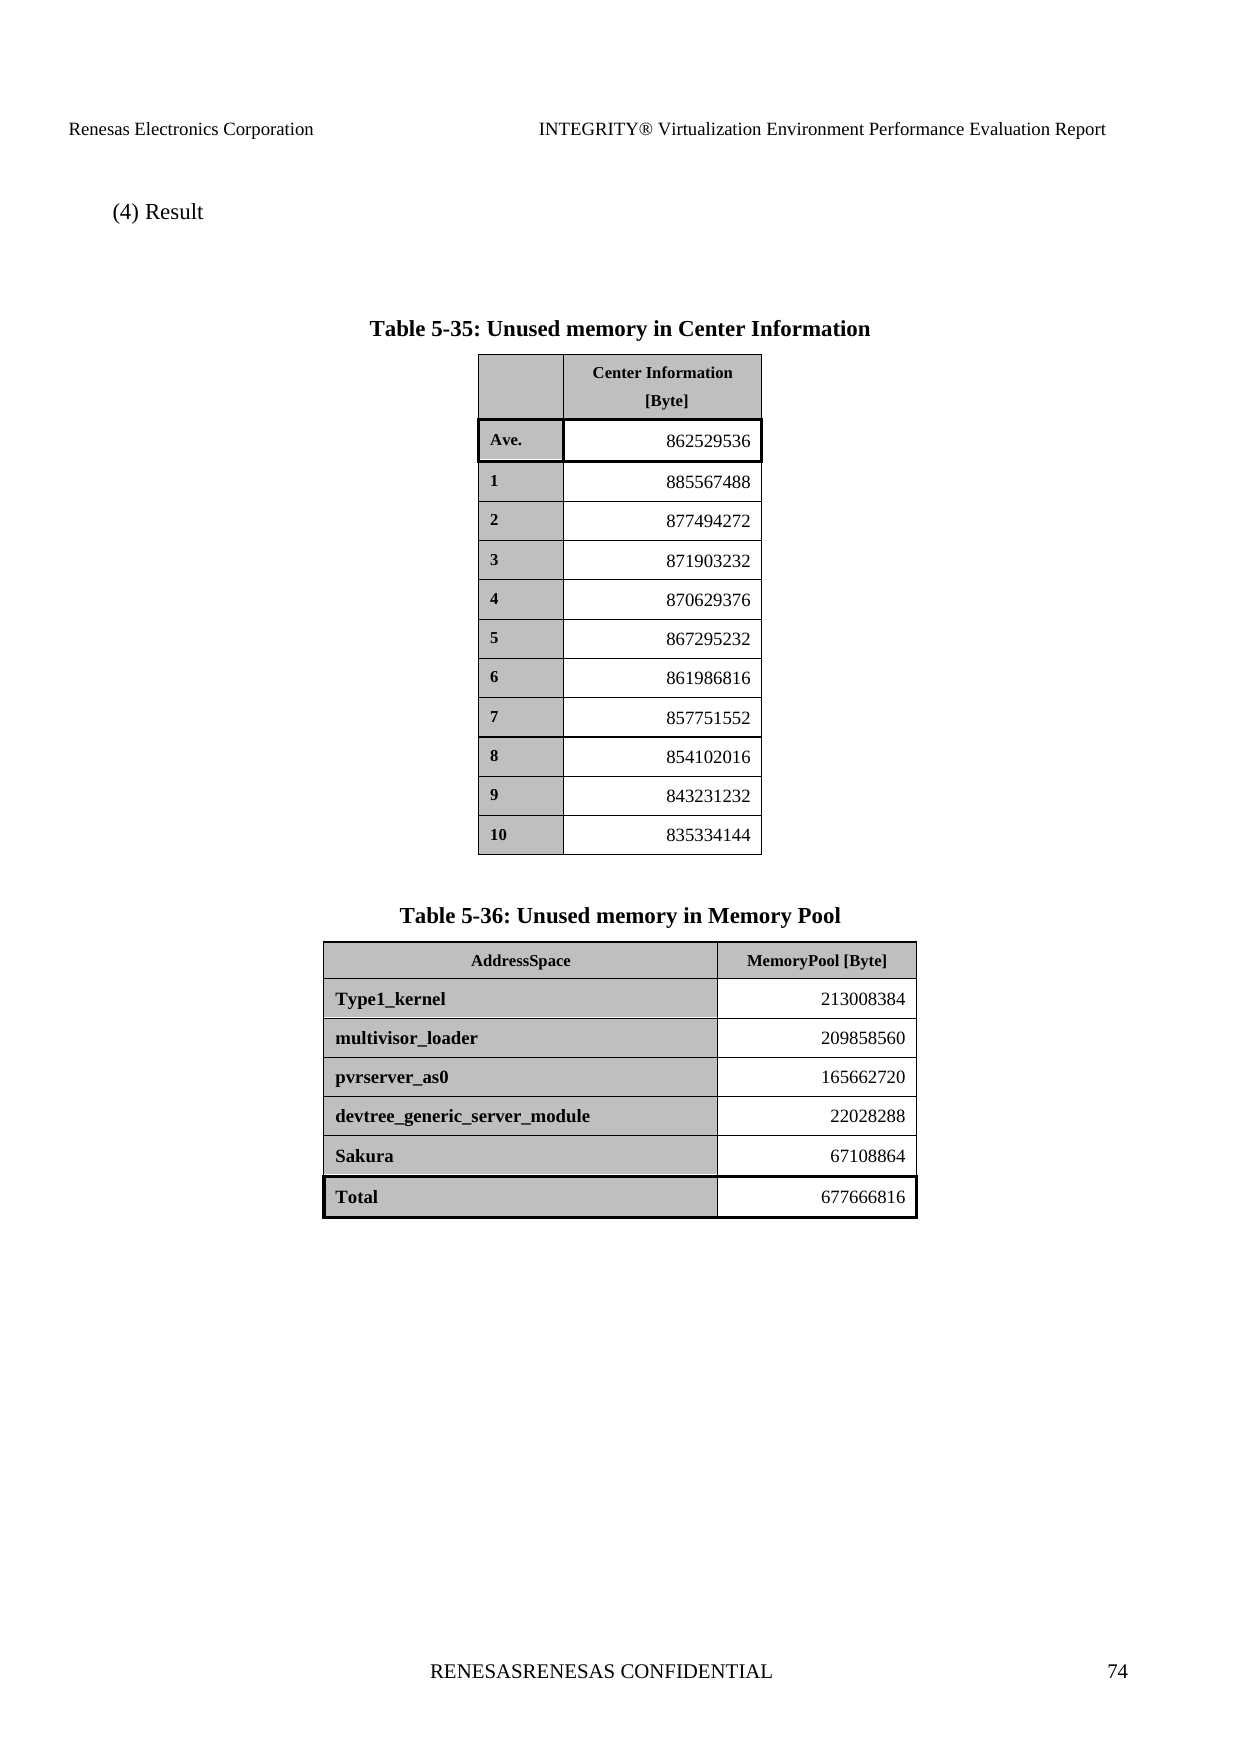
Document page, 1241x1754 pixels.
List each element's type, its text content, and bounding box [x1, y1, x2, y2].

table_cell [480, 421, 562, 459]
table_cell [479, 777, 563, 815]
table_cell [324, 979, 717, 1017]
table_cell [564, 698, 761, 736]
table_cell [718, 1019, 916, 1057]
text 5 [112, 315, 1128, 341]
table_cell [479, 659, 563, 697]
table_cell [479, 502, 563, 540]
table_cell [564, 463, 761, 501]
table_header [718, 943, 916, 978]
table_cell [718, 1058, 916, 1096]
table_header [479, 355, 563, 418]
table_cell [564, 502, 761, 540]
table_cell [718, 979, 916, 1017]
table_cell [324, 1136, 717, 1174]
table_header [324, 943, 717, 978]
text 5 [112, 902, 1128, 929]
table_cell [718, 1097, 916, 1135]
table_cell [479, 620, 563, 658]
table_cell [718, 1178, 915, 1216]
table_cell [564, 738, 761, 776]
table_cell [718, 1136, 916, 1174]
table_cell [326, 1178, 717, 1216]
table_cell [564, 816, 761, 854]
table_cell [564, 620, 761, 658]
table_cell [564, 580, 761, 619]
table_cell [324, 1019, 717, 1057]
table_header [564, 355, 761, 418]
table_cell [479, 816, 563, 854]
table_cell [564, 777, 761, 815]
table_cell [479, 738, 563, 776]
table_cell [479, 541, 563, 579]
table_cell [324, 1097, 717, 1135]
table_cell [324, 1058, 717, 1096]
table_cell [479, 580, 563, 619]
list Result [112, 198, 1128, 225]
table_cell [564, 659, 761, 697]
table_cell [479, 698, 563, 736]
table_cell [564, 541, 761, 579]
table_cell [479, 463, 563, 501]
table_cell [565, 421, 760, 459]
